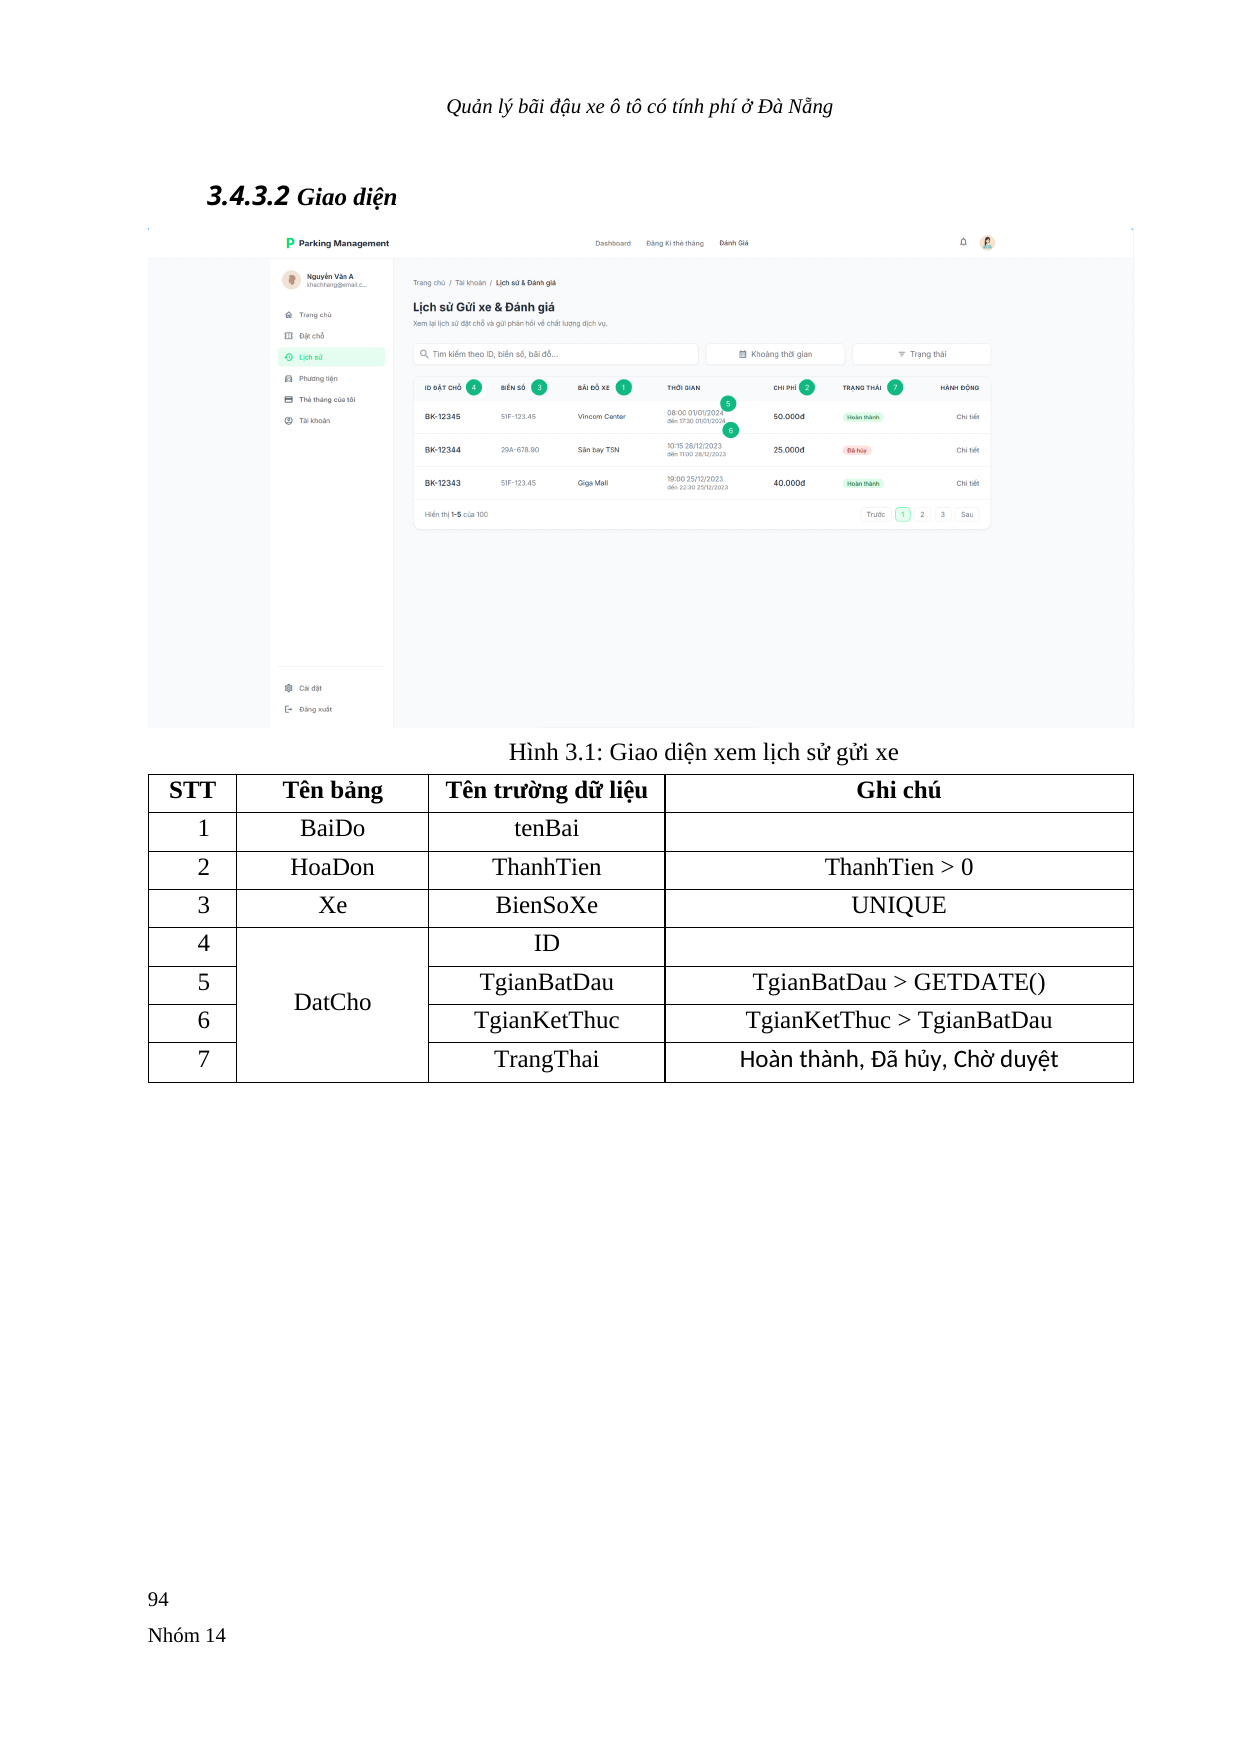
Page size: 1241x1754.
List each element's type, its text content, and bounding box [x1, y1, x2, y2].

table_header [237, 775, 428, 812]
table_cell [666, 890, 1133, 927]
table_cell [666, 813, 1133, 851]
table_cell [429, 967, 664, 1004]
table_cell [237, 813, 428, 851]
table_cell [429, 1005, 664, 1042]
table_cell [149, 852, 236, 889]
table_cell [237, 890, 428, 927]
subtitle Giao diện [207, 176, 1134, 213]
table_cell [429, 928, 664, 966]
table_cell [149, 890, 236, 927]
subtitle Giao diện xem lịch sử gửi xe [223, 737, 1134, 765]
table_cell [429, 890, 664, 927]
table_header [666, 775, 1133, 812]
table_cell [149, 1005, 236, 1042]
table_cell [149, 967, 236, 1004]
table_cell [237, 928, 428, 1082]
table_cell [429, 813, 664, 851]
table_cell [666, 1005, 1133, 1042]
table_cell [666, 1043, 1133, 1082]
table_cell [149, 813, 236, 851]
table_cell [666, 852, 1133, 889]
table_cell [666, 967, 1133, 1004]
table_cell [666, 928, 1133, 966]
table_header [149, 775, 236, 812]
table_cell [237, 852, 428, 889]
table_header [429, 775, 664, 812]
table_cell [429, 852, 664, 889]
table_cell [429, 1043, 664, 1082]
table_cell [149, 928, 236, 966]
picture [147, 228, 1134, 728]
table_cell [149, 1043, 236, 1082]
